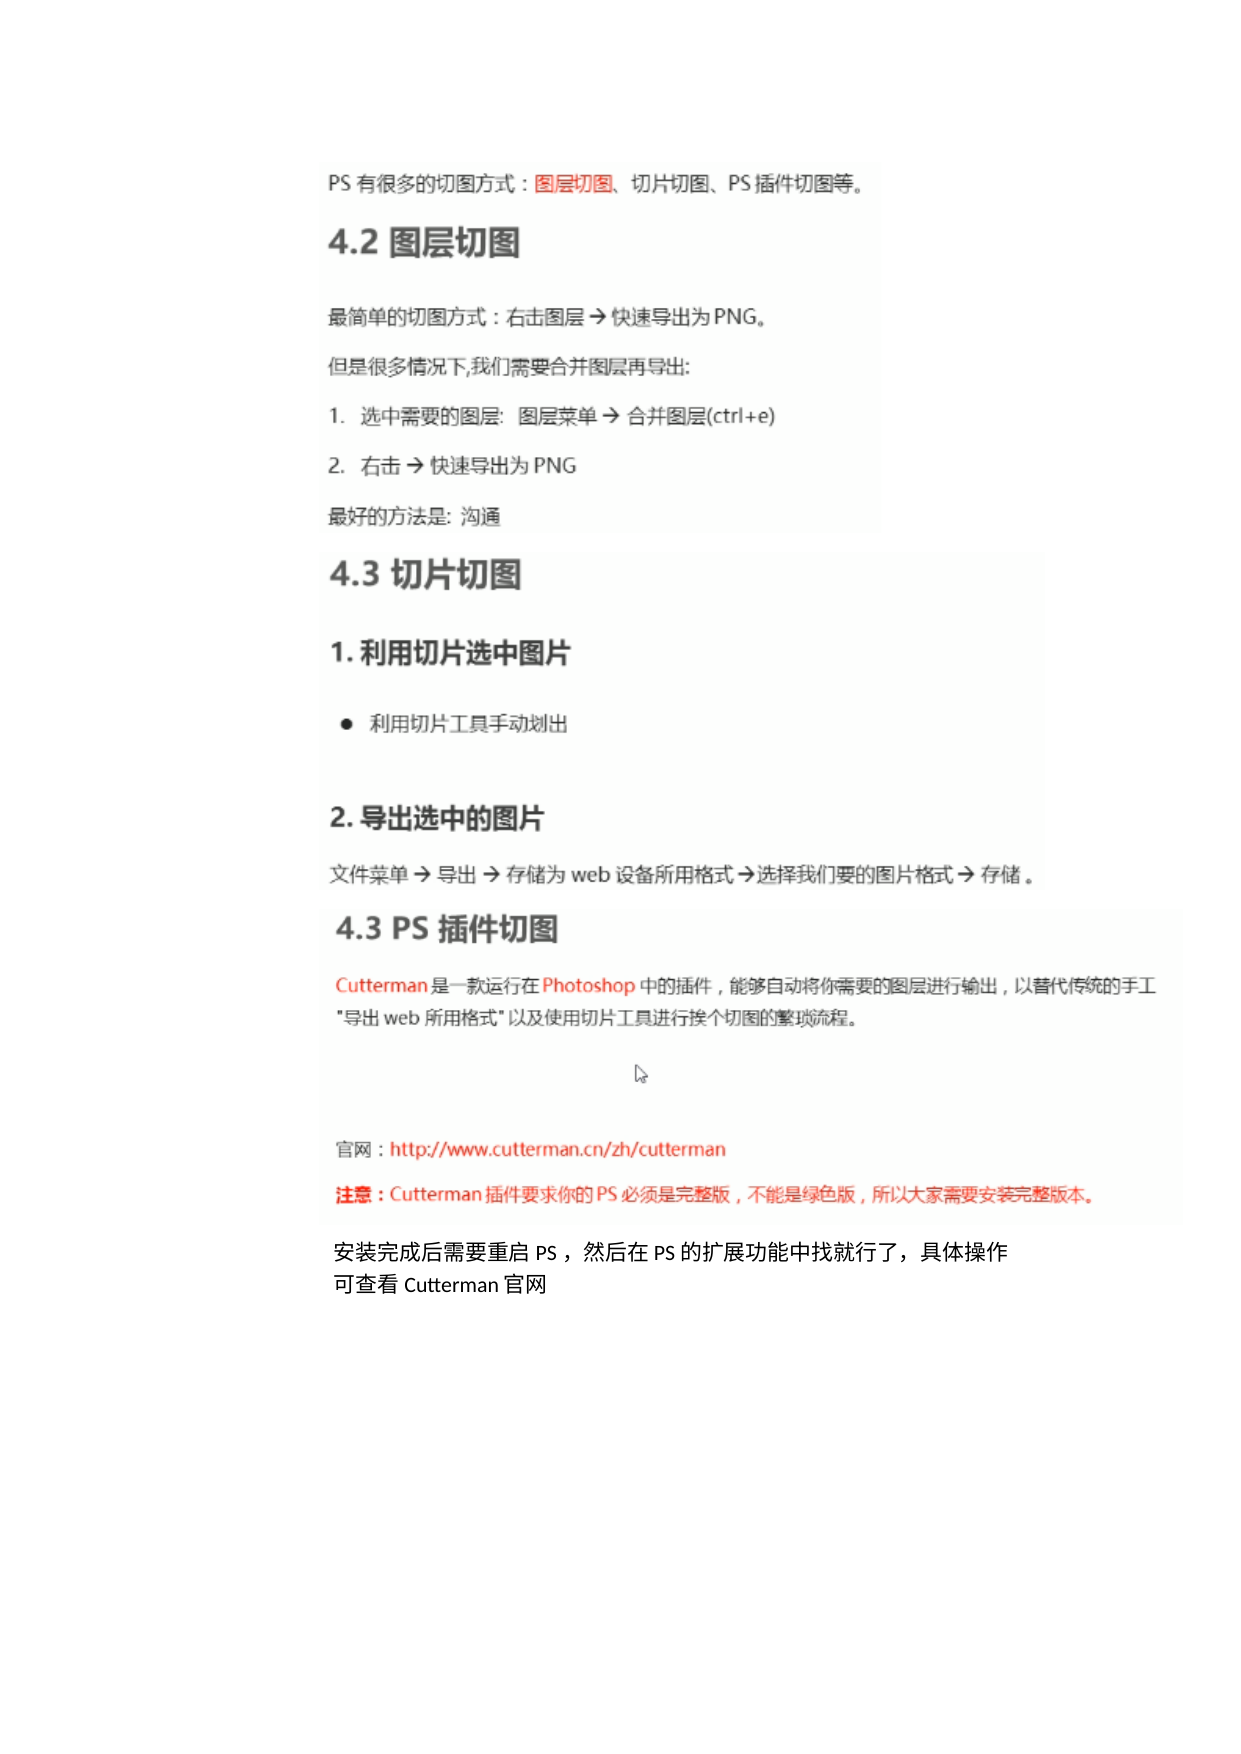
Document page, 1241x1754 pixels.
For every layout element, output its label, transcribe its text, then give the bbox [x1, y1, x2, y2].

picture [318, 552, 1046, 890]
text 安装完成后需要重启 PS ，然后在PS 的扩展功能中找就行了，具体操作 [187, 1234, 1053, 1267]
picture [318, 162, 882, 533]
picture [318, 909, 1184, 1225]
text 可查看 Cutterman官网 [187, 1267, 1053, 1299]
